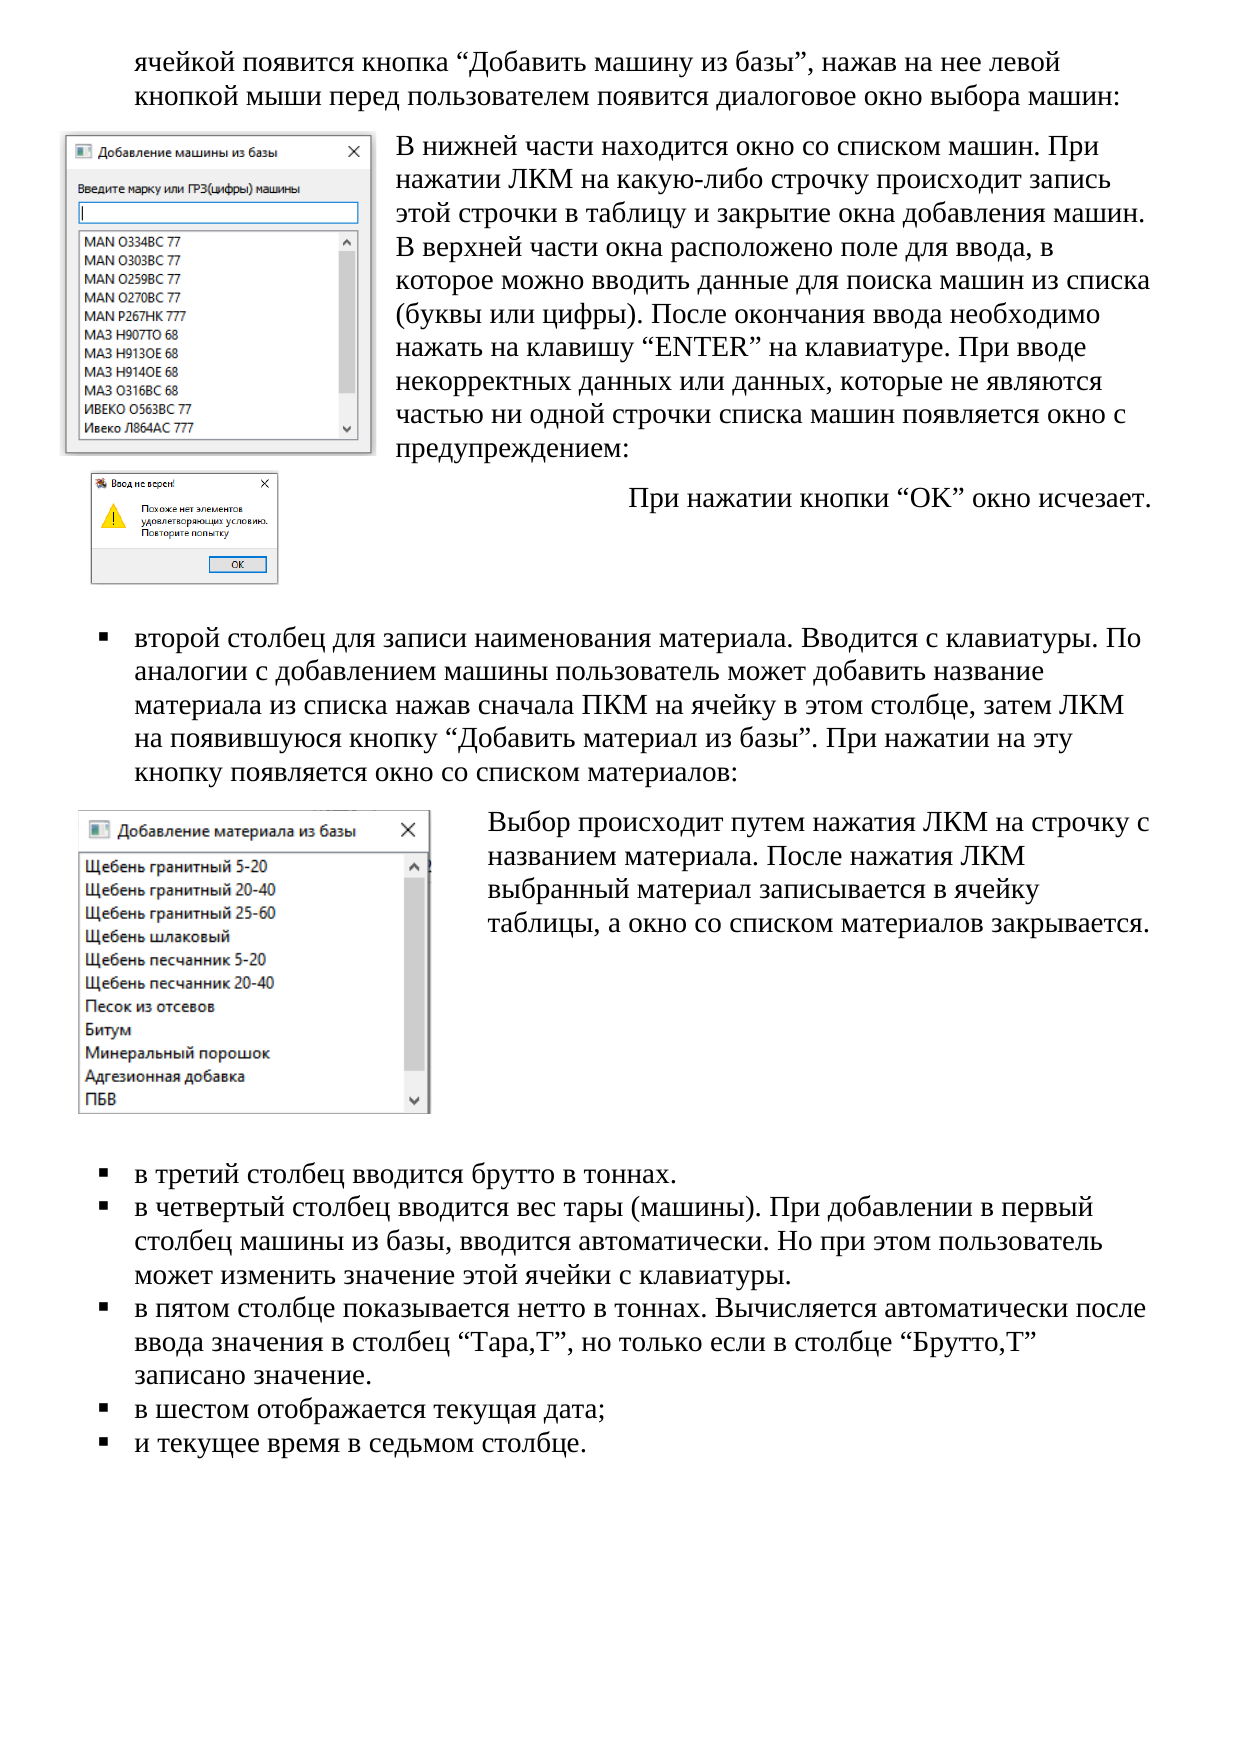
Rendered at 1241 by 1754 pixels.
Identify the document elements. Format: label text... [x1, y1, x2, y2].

picture [78, 810, 432, 1114]
text При нажатии кнопки “OK” окно исчезает. [59, 480, 1152, 514]
list в четвертый столбец вводится вес тары (машины). При добавлении в первый столбец машины из базы, вводится автоматически. Но при этом пользователь может изменить значение этой ячейки с клавиатуры. [97, 1189, 1152, 1290]
picture [89, 514, 279, 585]
list в шестом отображается текущая дата; [97, 1391, 1152, 1425]
list второй столбец для записи наименования материала. Вводится с клавиатуры. По аналогии с добавлением машины пользователь может добавить название материала из списка нажав сначала ПКМ на ячейку в этом столбце, затем ЛКМ на появившуюся кнопку “Добавить материал из базы”. При нажатии на эту кнопку появляется окно со списком материалов: [97, 620, 1152, 788]
list в третий столбец вводится брутто в тоннах. [97, 1156, 1152, 1189]
picture [89, 470, 279, 480]
picture [59, 131, 377, 456]
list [97, 44, 1152, 111]
list и текущее время в седьмом столбце. [97, 1425, 1152, 1458]
list в пятом столбце показывается нетто в тоннах. Вычисляется автоматически после ввода значения в столбец “Тара,Т”, но только если в столбце “Брутто,Т” записано значение. [97, 1290, 1152, 1391]
text Выбор происходит путем нажатия ЛКМ на строчку с названием материала. После нажатия ЛКМ выбранный материал записывается в ячейку таблицы, а окно со списком материалов закрывается. [97, 804, 1152, 938]
